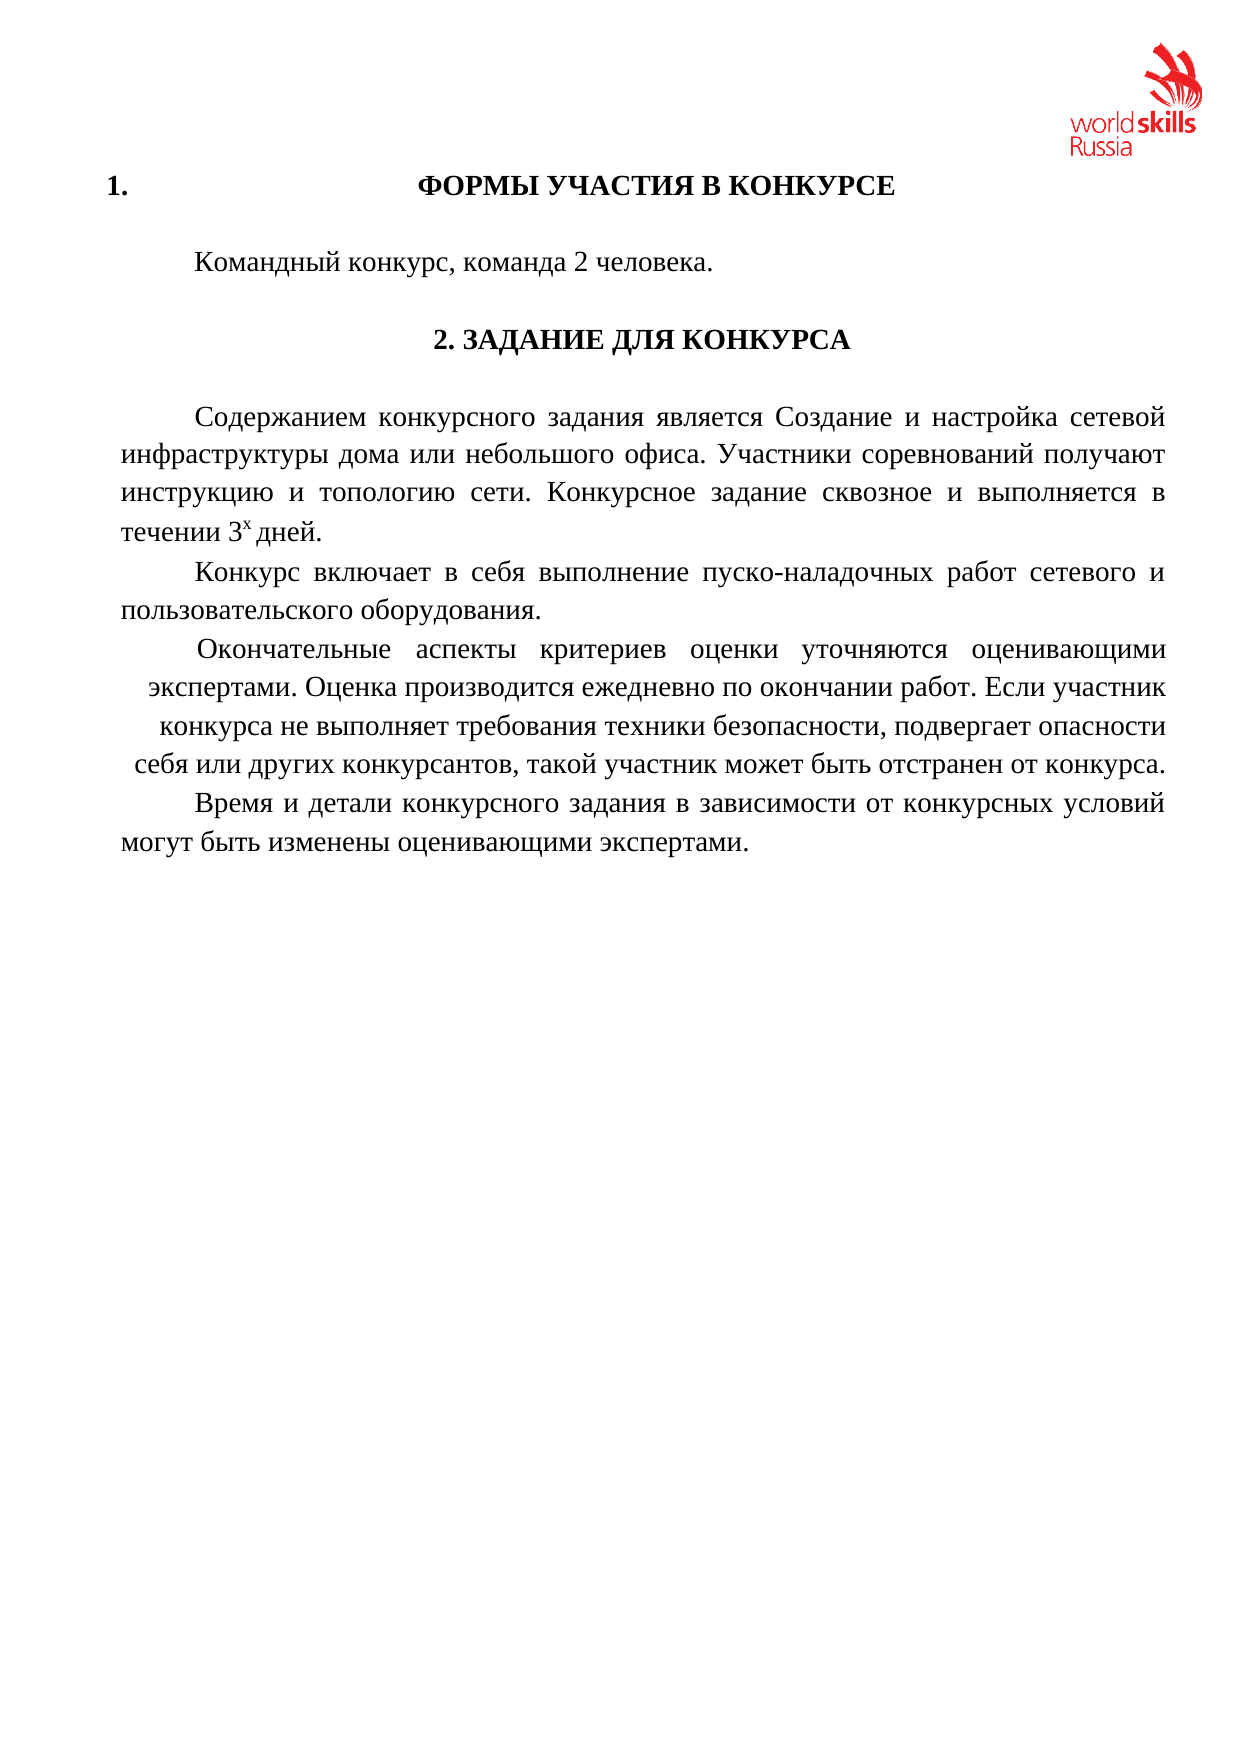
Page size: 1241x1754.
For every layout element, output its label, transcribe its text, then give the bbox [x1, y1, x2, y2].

text Время и детали конкурсного задания в зависимости от конкурсных условий могут быть изменены оценивающими экспертами. [121, 785, 1166, 857]
text Окончательные аспекты критериев оценки уточняются оценивающими экспертами. Оценка производится ежедневно по окончании работ. Если участник конкурса не выполняет требования техники безопасности, подвергает опасности себя или других конкурсантов, такой участник может быть отстранен от конкурса. [121, 631, 1166, 780]
text Командный конкурс, команда 2 человека. [194, 244, 1198, 278]
list ФОРМЫ УЧАСТИЯ В КОНКУРСЕ [106, 168, 1178, 201]
text Содержанием конкурсного задания является Создание и настройка сетевой инфраструктуры дома или небольшого офиса. Участники соревнований получают инструкцию и топологию сети. Конкурсное задание сквозное и выполняется в течении 3х дней. [121, 399, 1166, 548]
text Конкурс включает в себя выполнение пуско-наладочных работ сетевого и пользовательского оборудования. [121, 554, 1166, 626]
list ЗАДАНИЕ ДЛЯ КОНКУРСА [433, 322, 1198, 356]
picture [1070, 42, 1203, 156]
